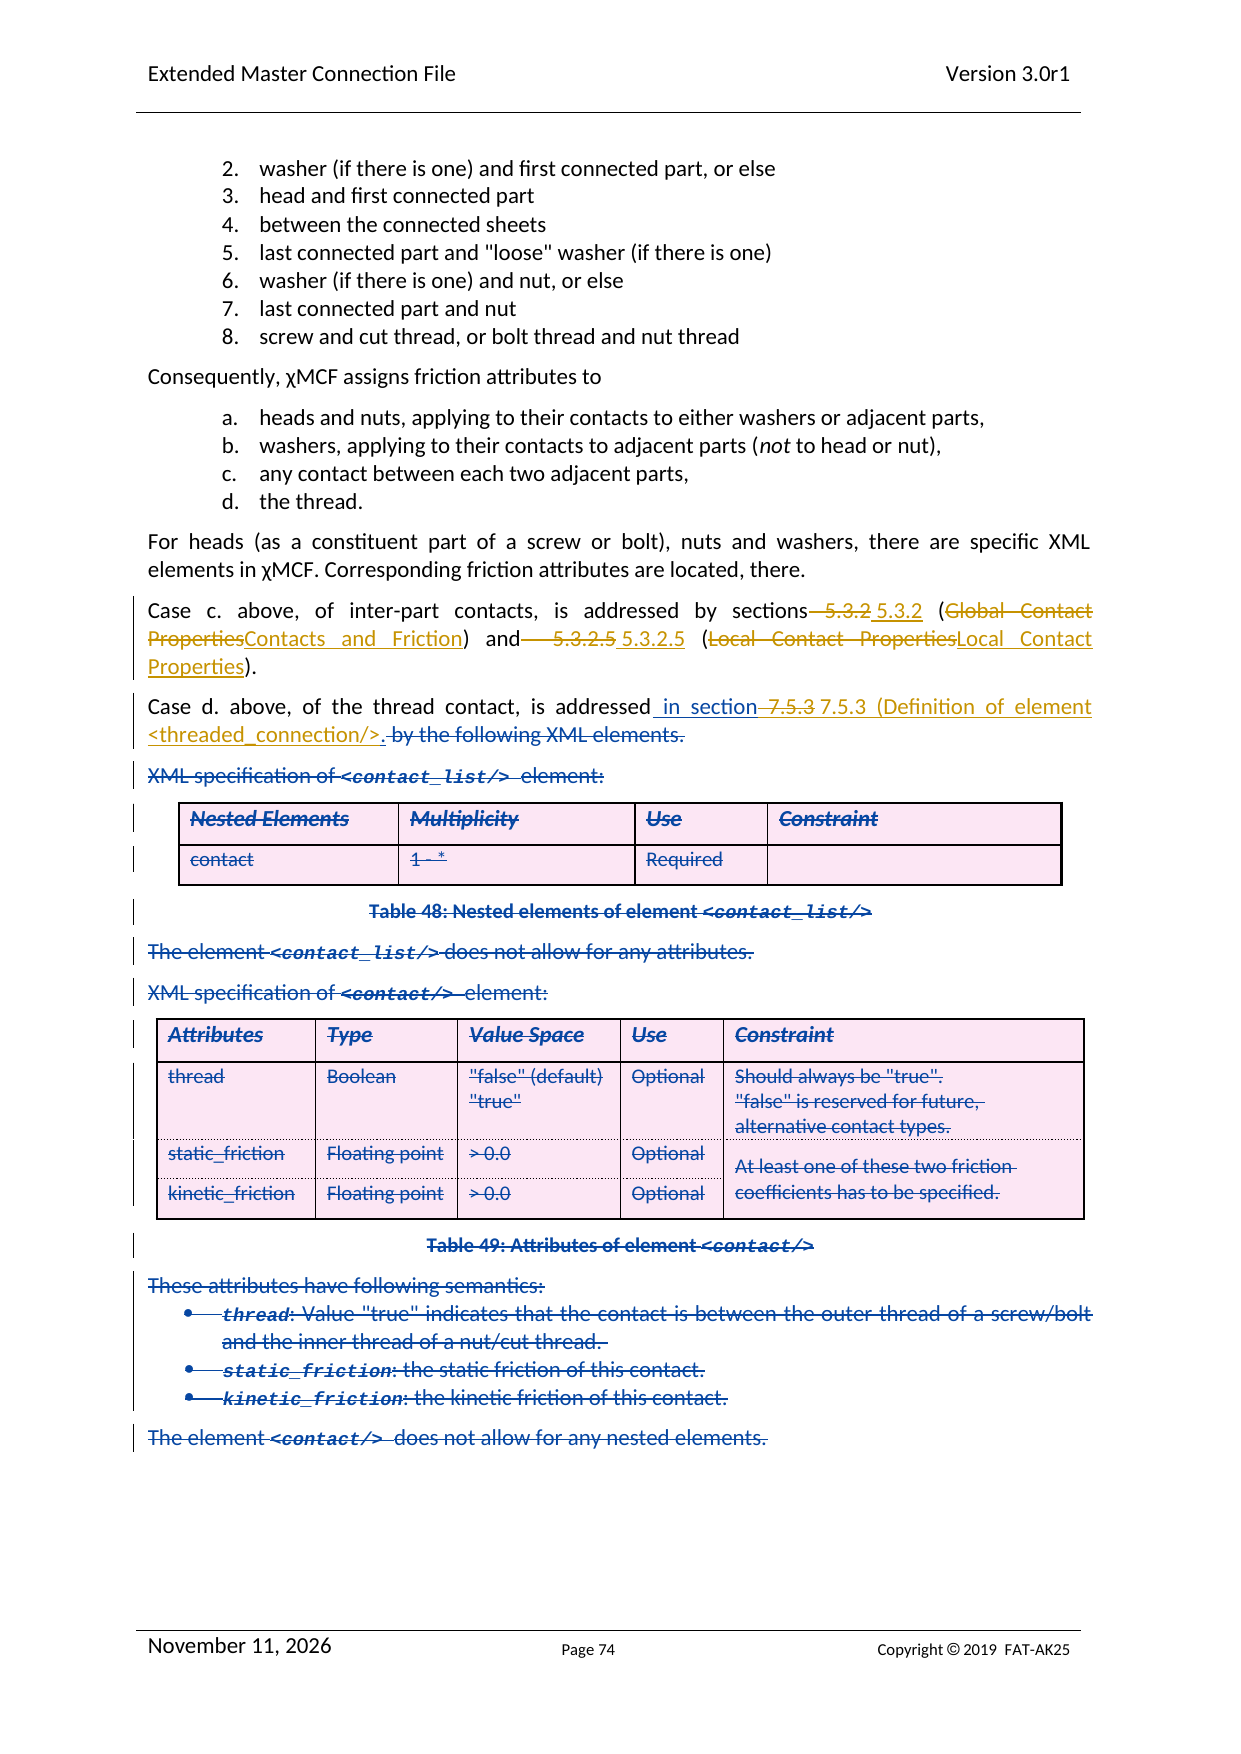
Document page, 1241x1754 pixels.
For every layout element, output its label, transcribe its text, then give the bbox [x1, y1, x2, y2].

list washer (if there is one) and first connected part, or else [222, 154, 1092, 182]
list washer (if there is one) and nut, or else [222, 266, 1092, 294]
list screw and cut thread, or bolt thread and nut thread [222, 322, 1092, 350]
text For heads (as a constituent part of a screw or bolt), nuts and washers, there are specific XML elements in χMCF. Corresponding friction attributes are located, there. [148, 527, 1092, 583]
text Case d. above, of the thread contact, is addressed7.5.3Definition of element <threaded_connection/> [148, 692, 1092, 748]
list head and first connected part [222, 182, 1092, 210]
list last connected part and "loose" washer (if there is one) [222, 238, 1092, 266]
list between the connected sheets [222, 210, 1092, 238]
list last connected part and nut [222, 294, 1092, 322]
text Case c. above, of inter-part contacts, is addressed by sections5.3.2 (Contacts and Friction) and5.3.2.5 (Local Contact Properties). [148, 596, 1092, 680]
list the thread. [222, 487, 1092, 515]
text Consequently, χMCF assigns friction attributes to [148, 362, 1092, 390]
list washers, applying to their contacts to adjacent parts (not to head or nut), [222, 431, 1092, 459]
list heads and nuts, applying to their contacts to either washers or adjacent parts, [222, 403, 1092, 431]
list any contact between each two adjacent parts, [222, 459, 1092, 487]
